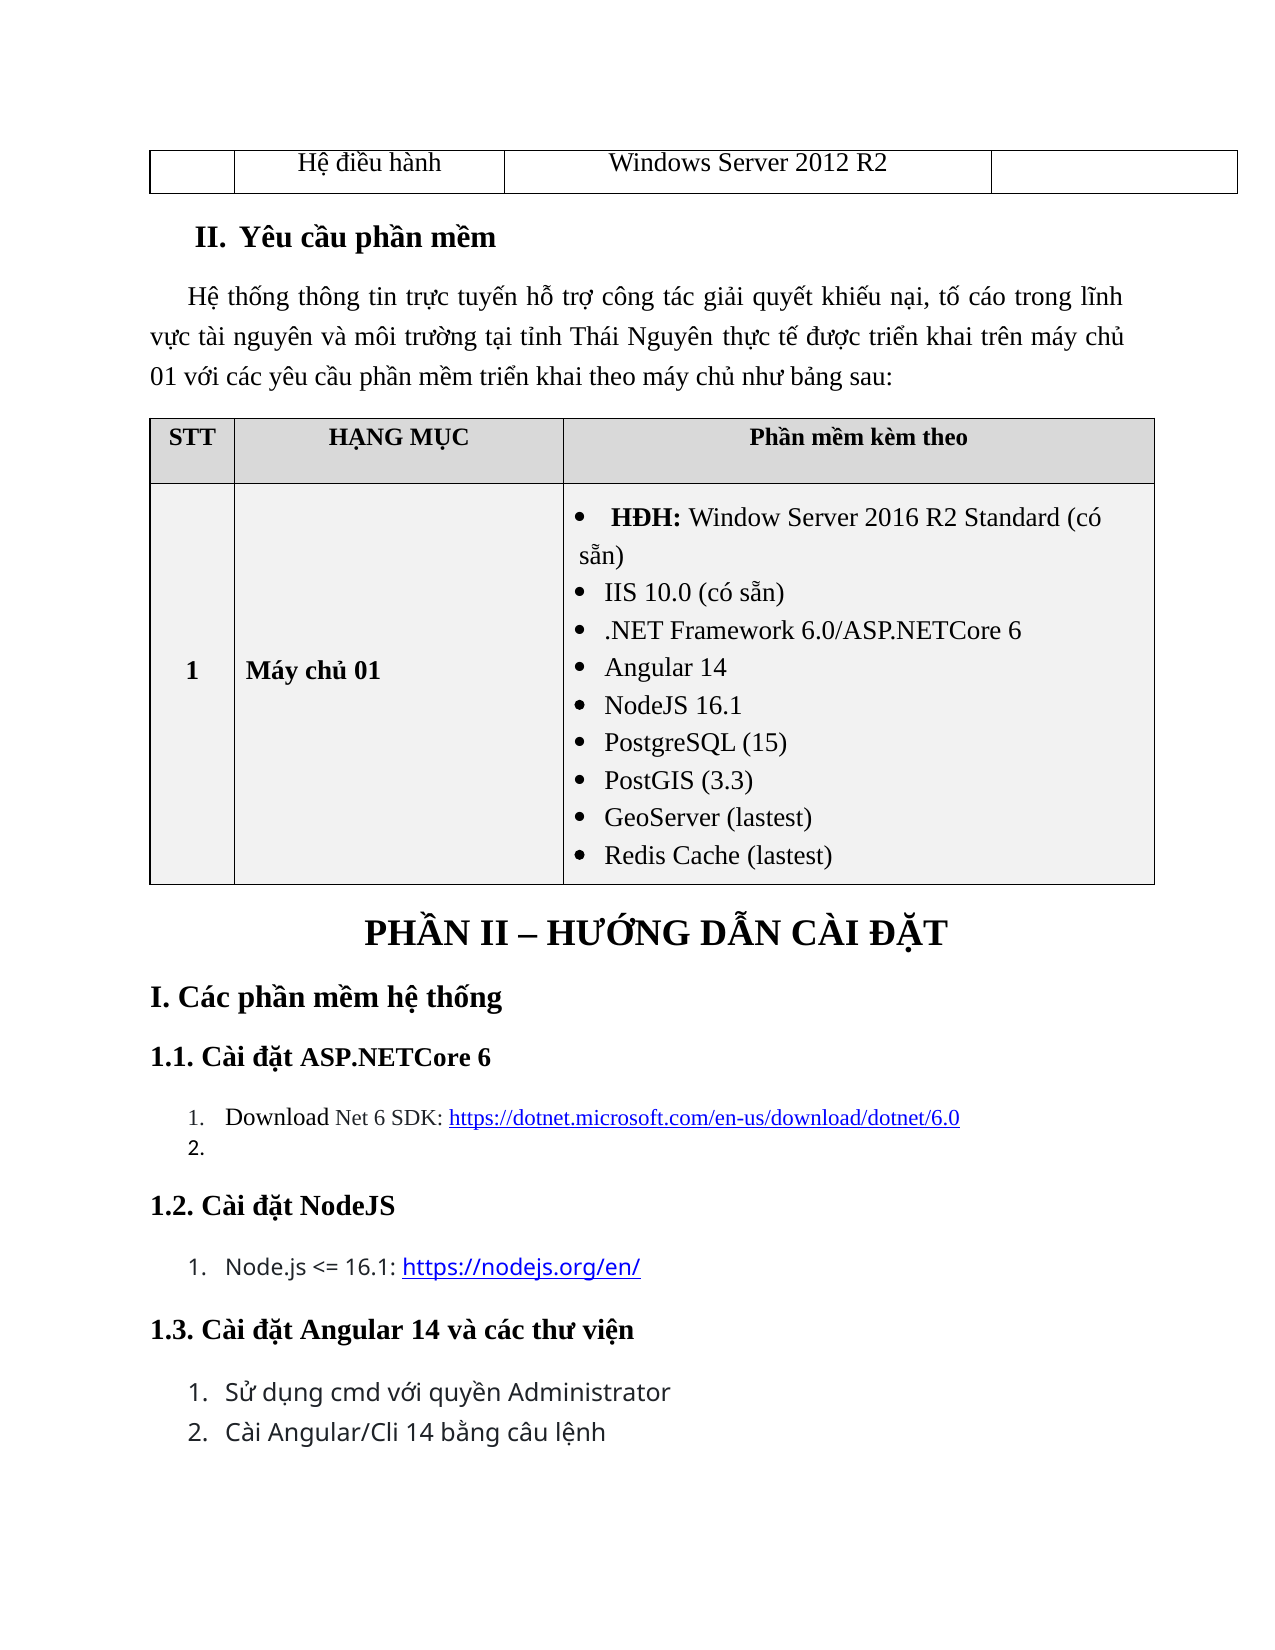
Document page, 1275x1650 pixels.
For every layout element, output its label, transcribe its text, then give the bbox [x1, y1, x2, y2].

table_cell Hệ điều hành [235, 151, 504, 193]
subtitle Cài đặt ASP.NETCore 6 [150, 1039, 1125, 1073]
subtitle Cài đặt NodeJS [150, 1188, 1125, 1222]
table_cell Máy chủ 01 [235, 484, 563, 884]
table_header Phần mềm kèm theo [564, 419, 1154, 483]
table_cell 1 [151, 484, 234, 884]
table_cell [992, 151, 1237, 193]
subtitle PHẦN II – HƯỚNG DẪN CÀI ĐẶT [187, 910, 1125, 953]
subtitle I. Các phần mềm hệ thống [150, 978, 1125, 1014]
subtitle Yêu cầu phần mềm [194, 219, 1125, 255]
table_header STT [151, 419, 234, 483]
list Download Net 6 SDK: https://dotnet.microsoft.com/en-us/download/dotnet/6.0 [187, 1102, 1125, 1131]
list Node.js <= 16.1: https://nodejs.org/en/ [187, 1251, 1125, 1283]
table_cell HĐH: Window Server 2016 R2 Standard (có sẵn) IIS 10.0 (có sẵn) .NET Framework 6.0/ASP.NETCore 6 Angular 14 NodeJS 16.1 PostgreSQL (15) PostGIS (3.3) GeoServer (lastest) Redis Cache (lastest) [564, 484, 1154, 884]
list Sử dụng cmd với quyền Administrator [187, 1374, 1125, 1409]
table_cell Windows Server 2012 R2 [505, 151, 991, 193]
table_header HẠNG MỤC [235, 419, 563, 483]
subtitle Cài đặt Angular 14 và các thư viện [150, 1312, 1125, 1345]
list Cài Angular/Cli 14 bằng câu lệnh [187, 1415, 1125, 1449]
text Hệ thống thông tin trực tuyến hỗ trợ công tác giải quyết khiếu nại, tố cáo trong lĩnh vực tài nguyên và môi trường tại tỉnh Thái Nguyên thực tế được triển khai trên máy chủ 01 với các yêu cầu phần mềm triển khai theo máy chủ như bảng sau: [150, 280, 1125, 392]
table_cell [151, 151, 234, 193]
